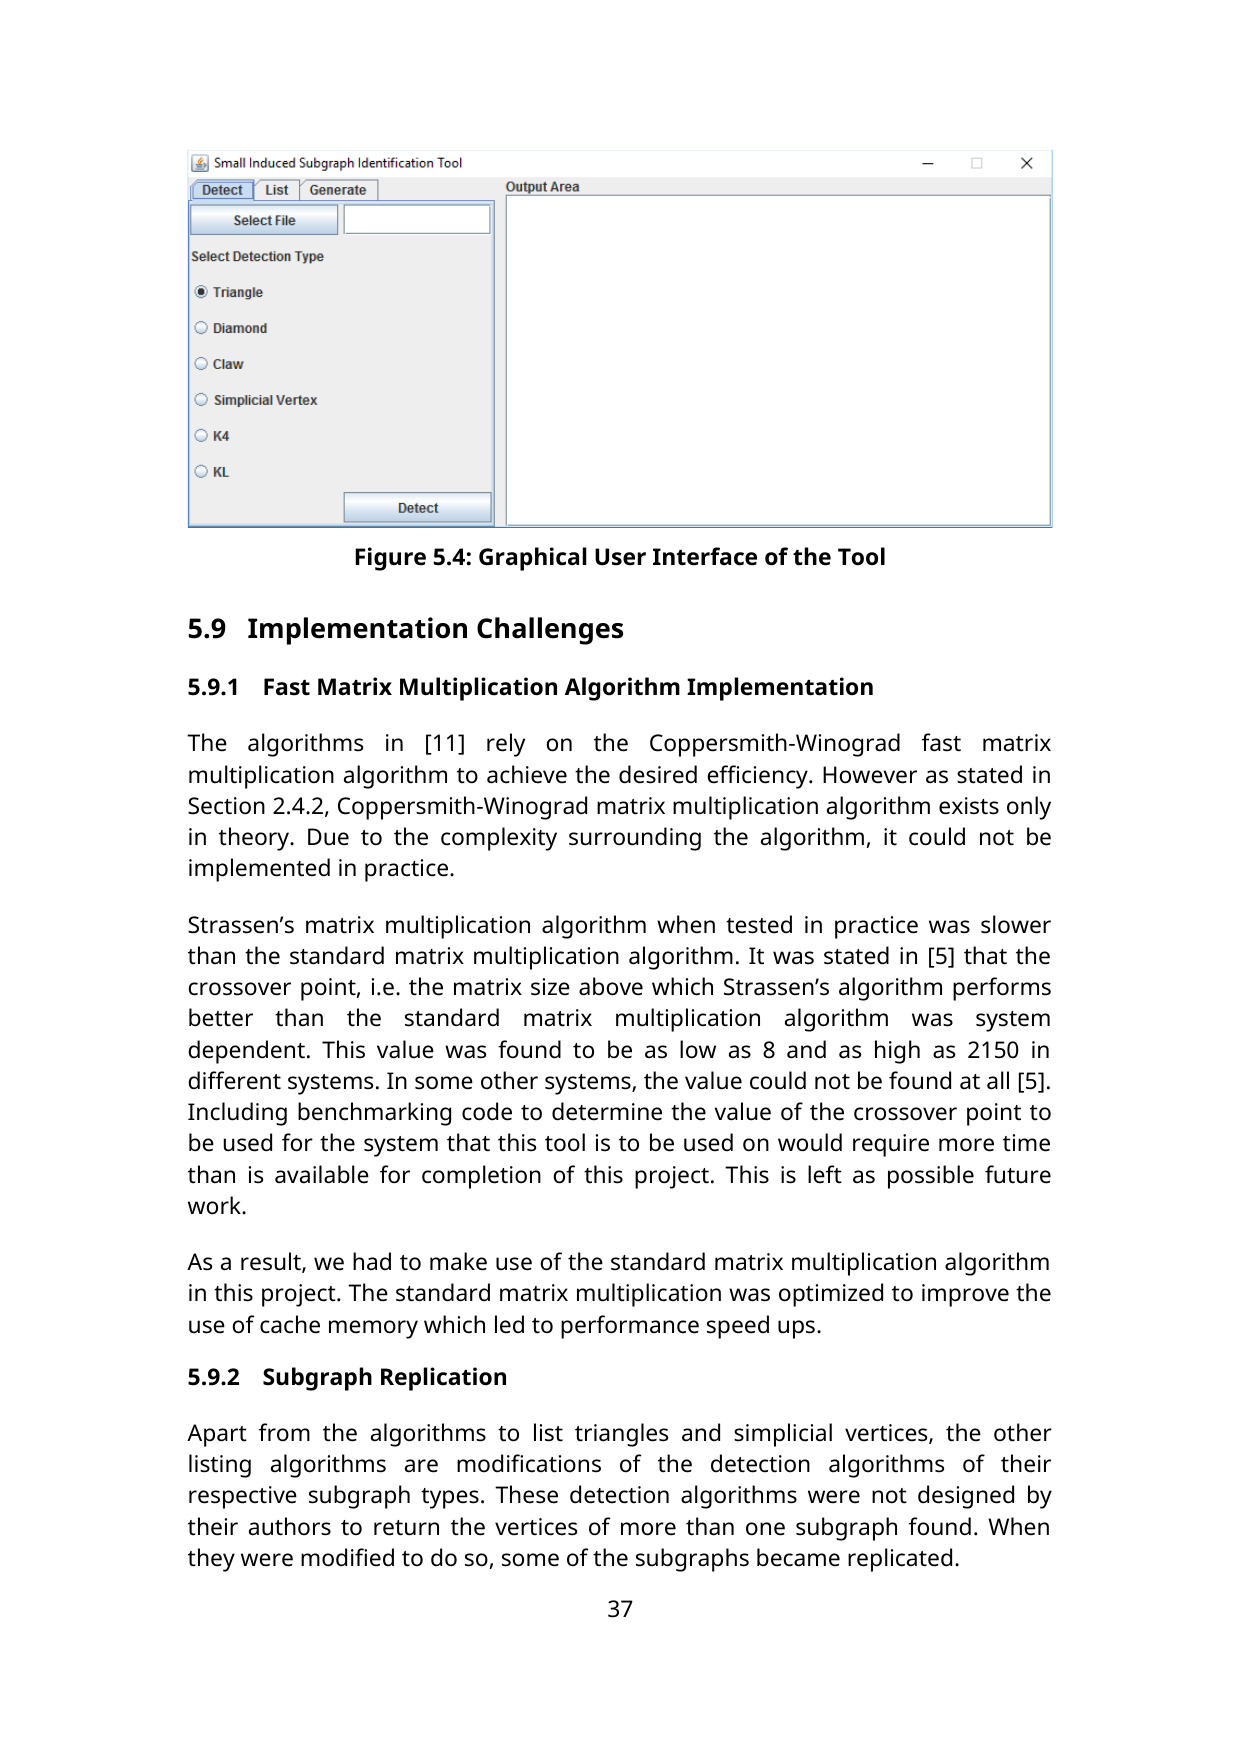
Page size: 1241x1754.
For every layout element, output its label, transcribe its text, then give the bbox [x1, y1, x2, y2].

text As a result, we had to make use of the standard matrix multiplication algorithm in this project. The standard matrix multiplication was optimized to improve the use of cache memory which led to performance speed ups. [187, 1246, 1053, 1340]
picture [187, 150, 1053, 528]
text The algorithms in [11] rely on the Coppersmith-Winograd fast matrix multiplication algorithm to achieve the desired efficiency. However as stated in Section 2.4.2, Coppersmith-Winograd matrix multiplication algorithm exists only in theory. Due to the complexity surrounding the algorithm, it could not be implemented in practice. [187, 727, 1053, 883]
text Apart from the algorithms to list triangles and simplicial vertices, the other listing algorithms are modifications of the detection algorithms of their respective subgraph types. These detection algorithms were not designed by their authors to return the vertices of more than one subgraph found. When they were modified to do so, some of the subgraphs became replicated. [187, 1417, 1053, 1573]
subtitle Subgraph Replication [187, 1361, 1053, 1392]
subtitle Fast Matrix Multiplication Algorithm Implementation [187, 671, 1053, 702]
text Strassen’s matrix multiplication algorithm when tested in practice was slower than the standard matrix multiplication algorithm. It was stated in [5] that the crossover point, i.e. the matrix size above which Strassen’s algorithm performs better than the standard matrix multiplication algorithm was system dependent. This value was found to be as low as 8 and as high as 2150 in different systems. In some other systems, the value could not be found at all [5]. Including benchmarking code to determine the value of the crossover point to be used for the system that this tool is to be used on would require more time than is available for completion of this project. This is left as possible future work. [187, 908, 1053, 1221]
text Figure 5.4: Graphical User Interface of the Tool [187, 540, 1053, 572]
subtitle Implementation Challenges [187, 609, 1053, 646]
